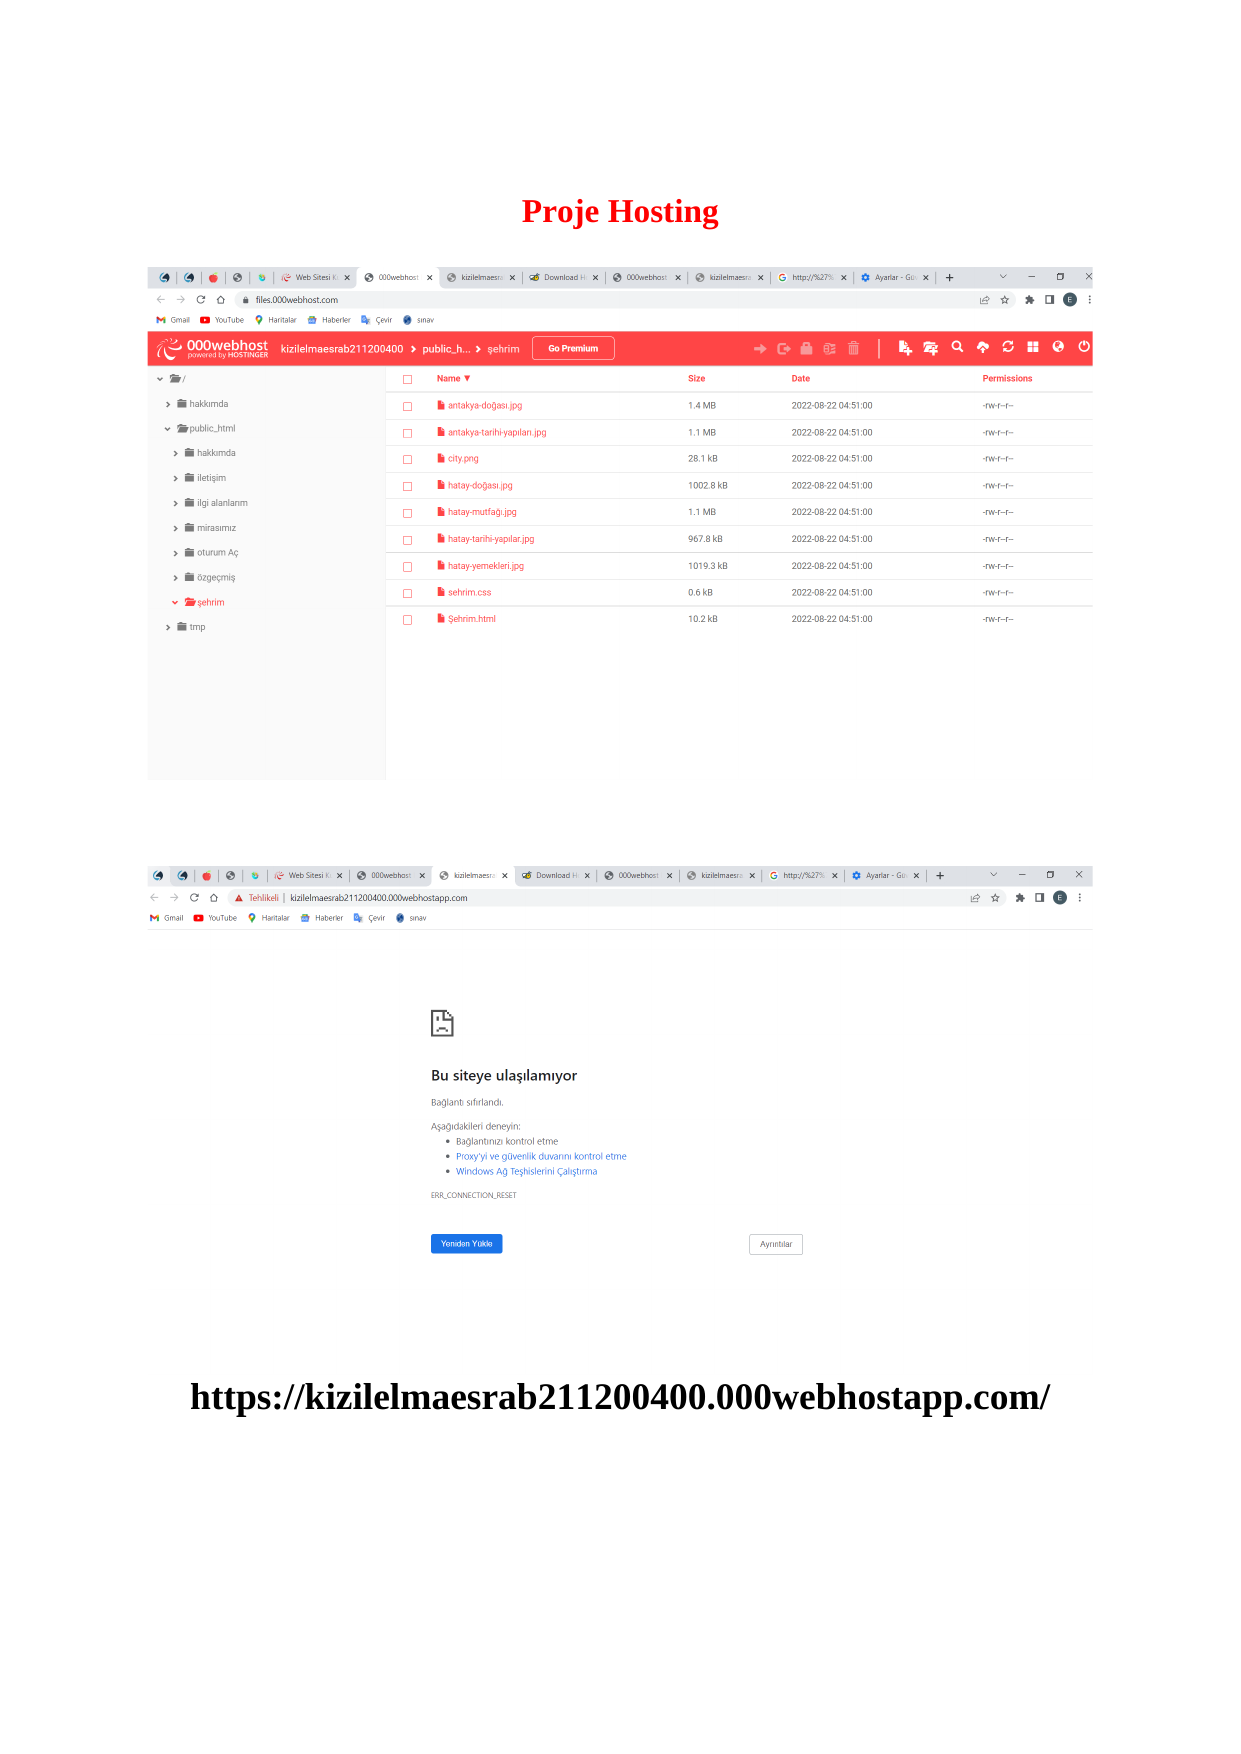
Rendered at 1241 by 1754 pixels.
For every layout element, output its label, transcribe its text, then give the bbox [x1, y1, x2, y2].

picture [147, 267, 1093, 780]
picture [147, 866, 1093, 1375]
text Proje Hosting [148, 191, 1093, 229]
text https://kizilelmaesrab211200400.000webhostapp.com/ [148, 1375, 1093, 1417]
